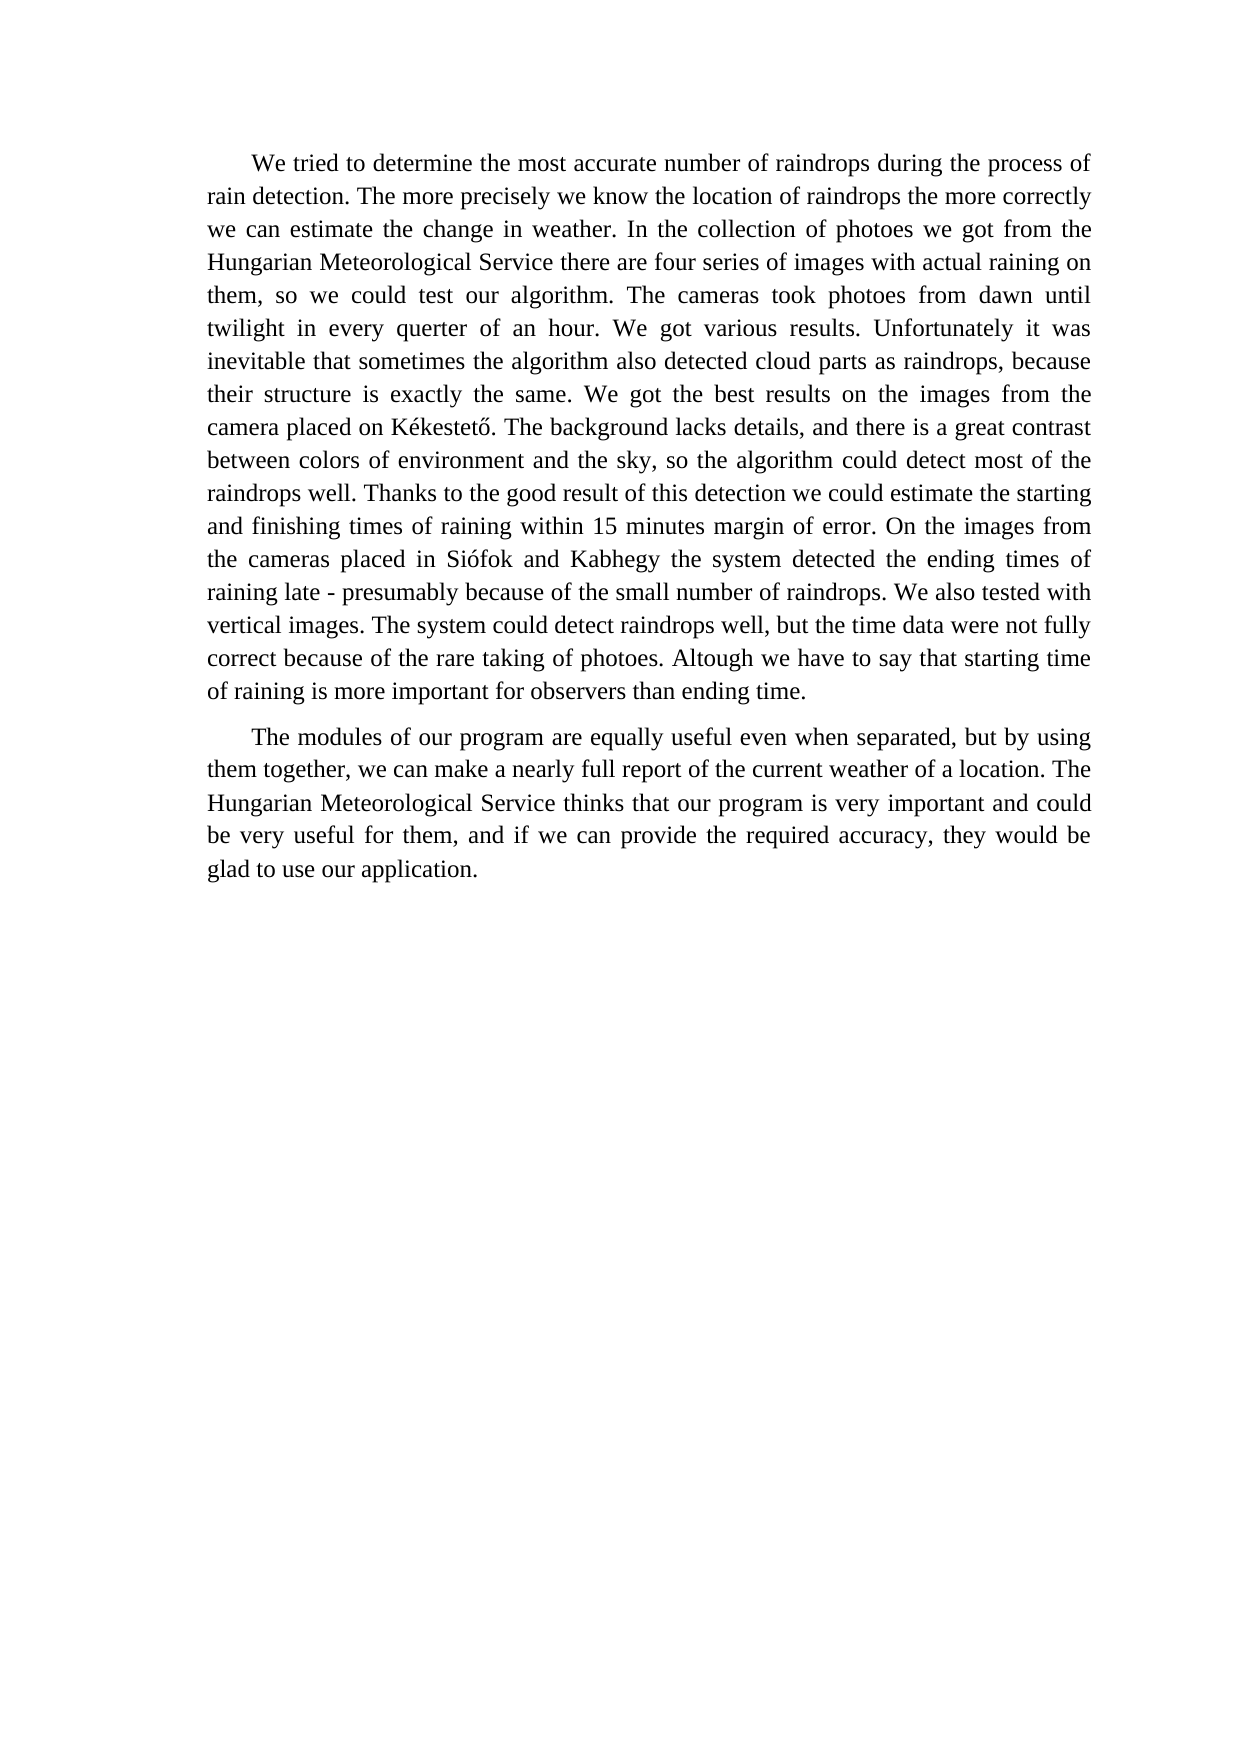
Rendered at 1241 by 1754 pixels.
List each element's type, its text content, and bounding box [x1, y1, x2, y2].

text The modules of our program are equally useful even when separated, but by using them together, we can make a nearly full report of the current weather of a location. The Hungarian Meteorological Service thinks that our program is very important and could be very useful for them, and if we can provide the required accuracy, they would be glad to use our application. [207, 722, 1092, 882]
text We tried to determine the most accurate number of raindrops during the process of rain detection. The more precisely we know the location of raindrops the more correctly we can estimate the change in weather. In the collection of photoes we got from the Hungarian Meteorological Service there are four series of images with actual raining on them, so we could test our algorithm. The cameras took photoes from dawn until twilight in every querter of an hour. We got various results. Unfortunately it was inevitable that sometimes the algorithm also detected cloud parts as raindrops, because their structure is exactly the same. We got the best results on the images from the camera placed on Kékestető. The background lacks details, and there is a great contrast between colors of environment and the sky, so the algorithm could detect most of the raindrops well. Thanks to the good result of this detection we could estimate the starting and finishing times of raining within 15 minutes margin of error. On the images from the cameras placed in Siófok and Kabhegy the system detected the ending times of raining late - presumably because of the small number of raindrops. We also tested with vertical images. The system could detect raindrops well, but the time data were not fully correct because of the rare taking of photoes. Altough we have to say that starting time of raining is more important for observers than ending time. [207, 148, 1092, 705]
